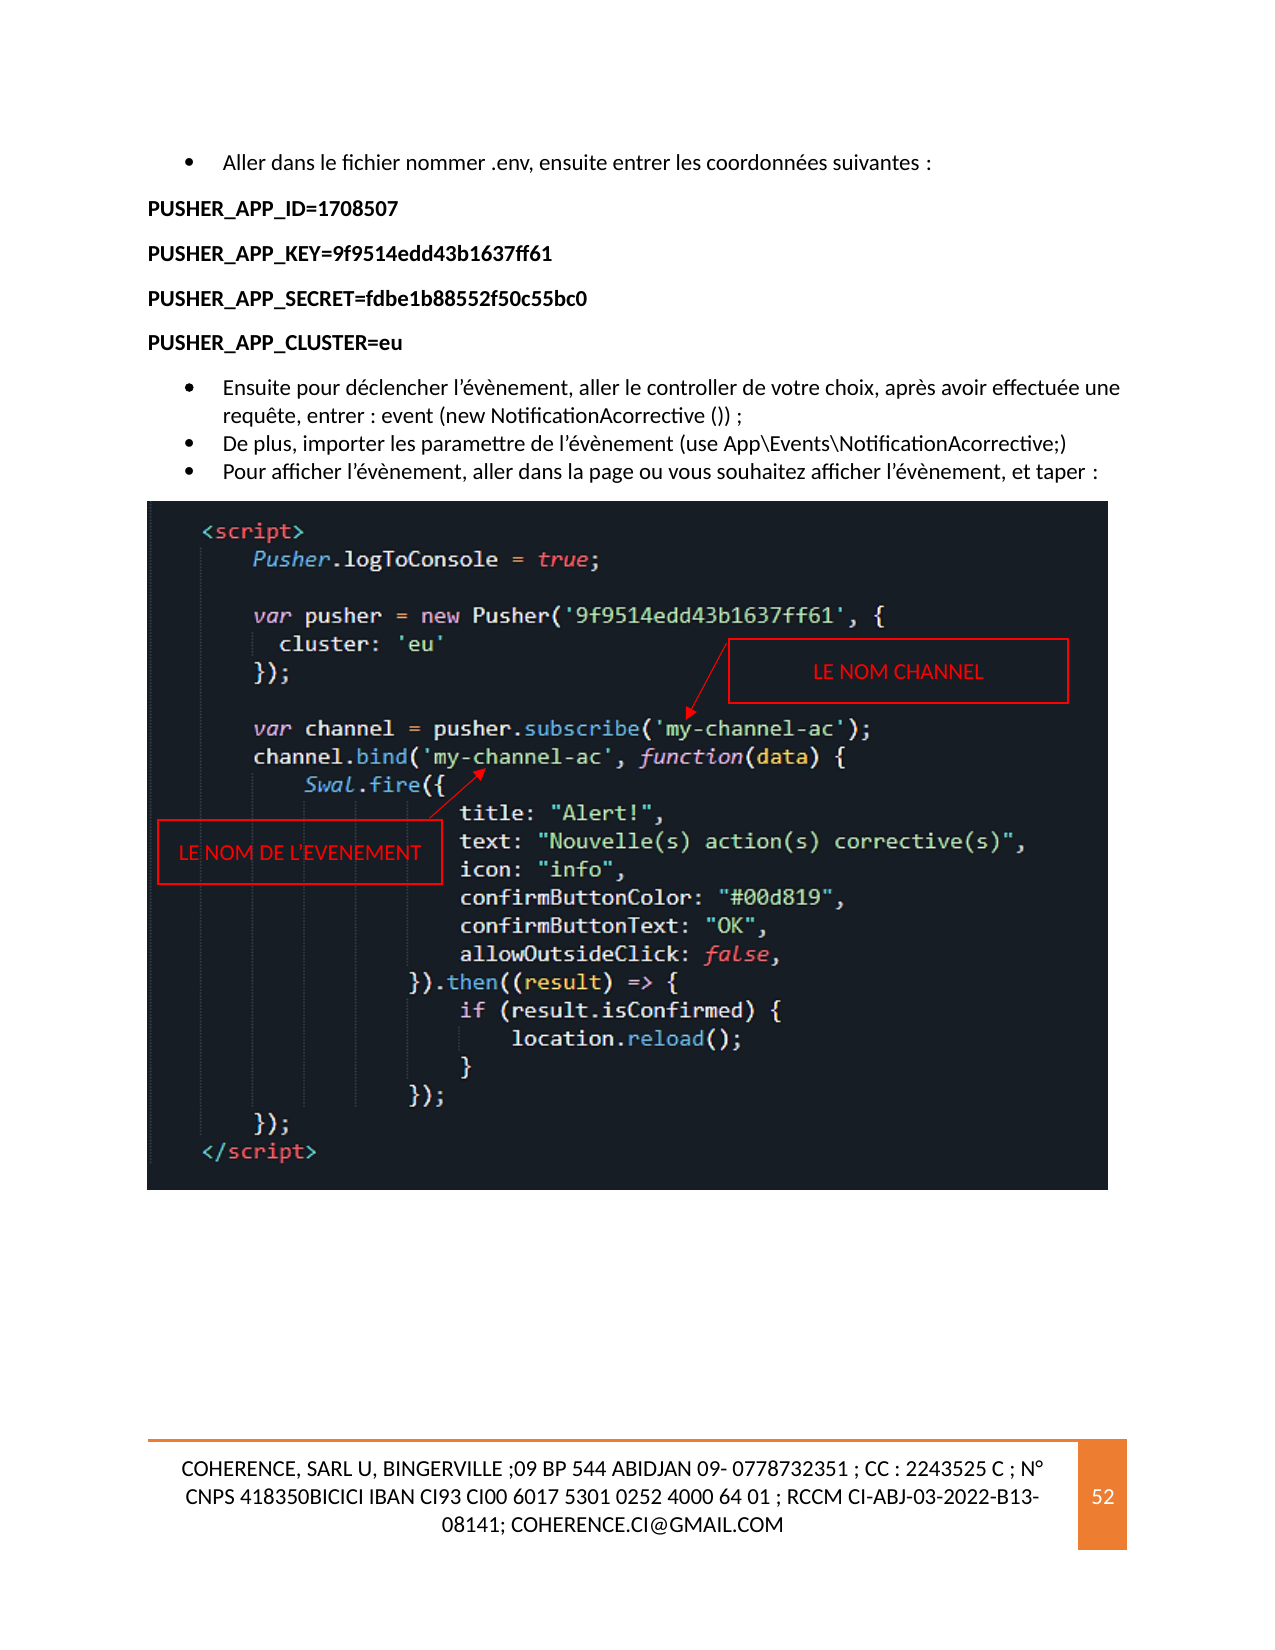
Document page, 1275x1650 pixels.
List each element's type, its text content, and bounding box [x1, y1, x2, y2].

list De plus, importer les paramettre de l’évènement (use App\Events\NotificationAcorrective;) [185, 429, 1127, 457]
list Ensuite pour déclencher l’évènement, aller le controller de votre choix, après avoir effectuée une requête, entrer : event (new NotificationAcorrective ()) ; [185, 373, 1127, 429]
list Pour afficher l’évènement, aller dans la page ou vous souhaitez afficher l’évènement, et taper : [185, 457, 1127, 485]
picture [147, 501, 1108, 1190]
text PUSHER_APP_CLUSTER=eu [148, 328, 1127, 357]
list Aller dans le fichier nommer .env, ensuite entrer les coordonnées suivantes : [185, 148, 1127, 176]
text PUSHER_APP_ID=1708507 [148, 194, 1127, 222]
text PUSHER_APP_SECRET=fdbe1b88552f50c55bc0 [148, 284, 1127, 312]
text PUSHER_APP_KEY=9f9514edd43b1637ff61 [148, 239, 1127, 267]
